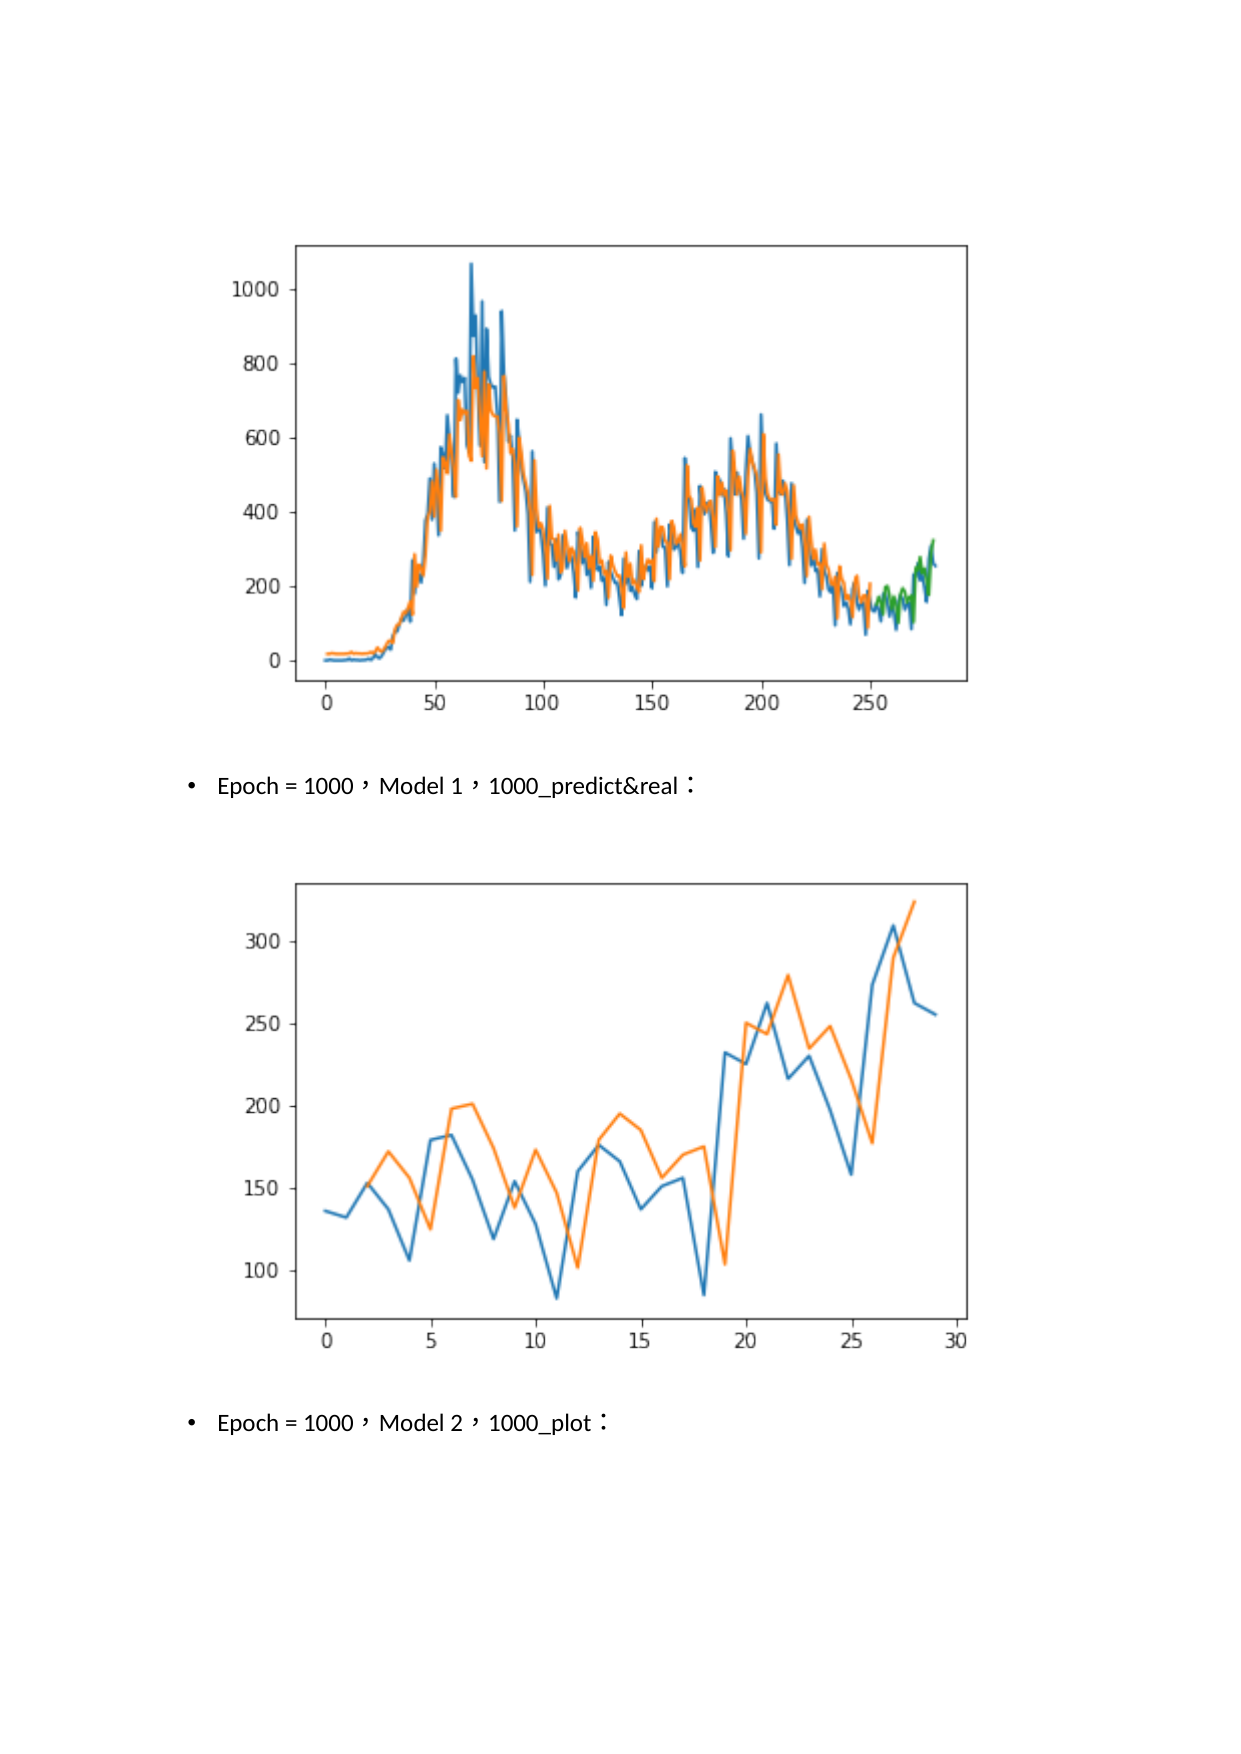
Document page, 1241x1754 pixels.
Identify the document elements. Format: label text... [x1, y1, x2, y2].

picture [187, 813, 1053, 1391]
list Epoch = 1000，Model 1，1000_predict&real： [187, 764, 1053, 802]
list Epoch = 1000，Model 2，1000_plot： [187, 1402, 1053, 1439]
picture [187, 176, 1053, 753]
